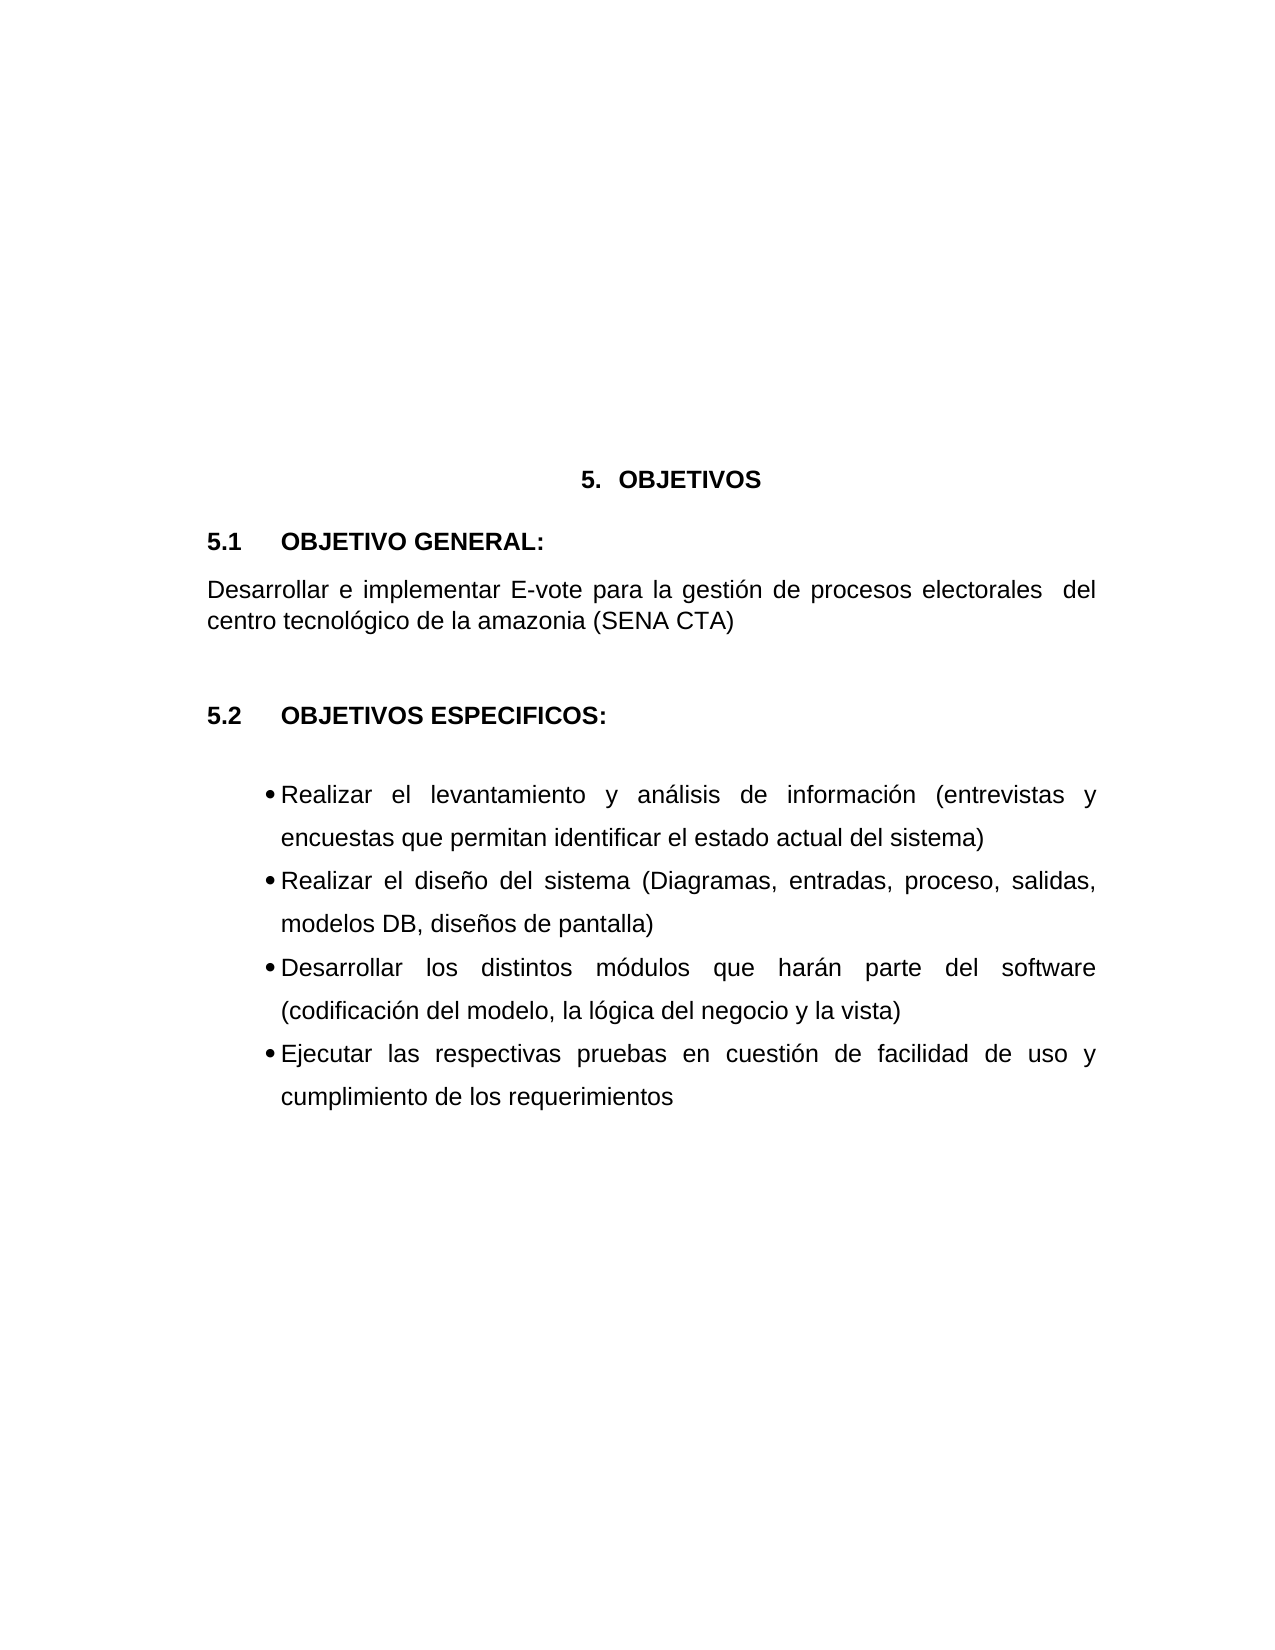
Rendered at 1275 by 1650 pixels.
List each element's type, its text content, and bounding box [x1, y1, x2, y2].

text Desarrollar e implementar E-vote para la gestión de procesos electorales del centro tecnológico de la amazonia (SENA CTA) [207, 575, 1098, 634]
list Desarrollar los distintos módulos que harán parte del software (codificación del modelo, la lógica del negocio y la vista) [266, 953, 1098, 1024]
text 5.2 OBJETIVOS ESPECIFICOS: [207, 701, 1098, 730]
list Realizar el levantamiento y análisis de información (entrevistas y encuestas que permitan identificar el estado actual del sistema) [266, 780, 1098, 852]
list Ejecutar las respectivas pruebas en cuestión de facilidad de uso y cumplimiento de los requerimientos [266, 1039, 1098, 1111]
list 5.1 OBJETIVO GENERAL: [207, 527, 1098, 556]
list Realizar el diseño del sistema (Diagramas, entradas, proceso, salidas, modelos DB, diseños de pantalla) [266, 866, 1098, 938]
list OBJETIVOS [244, 465, 1098, 494]
